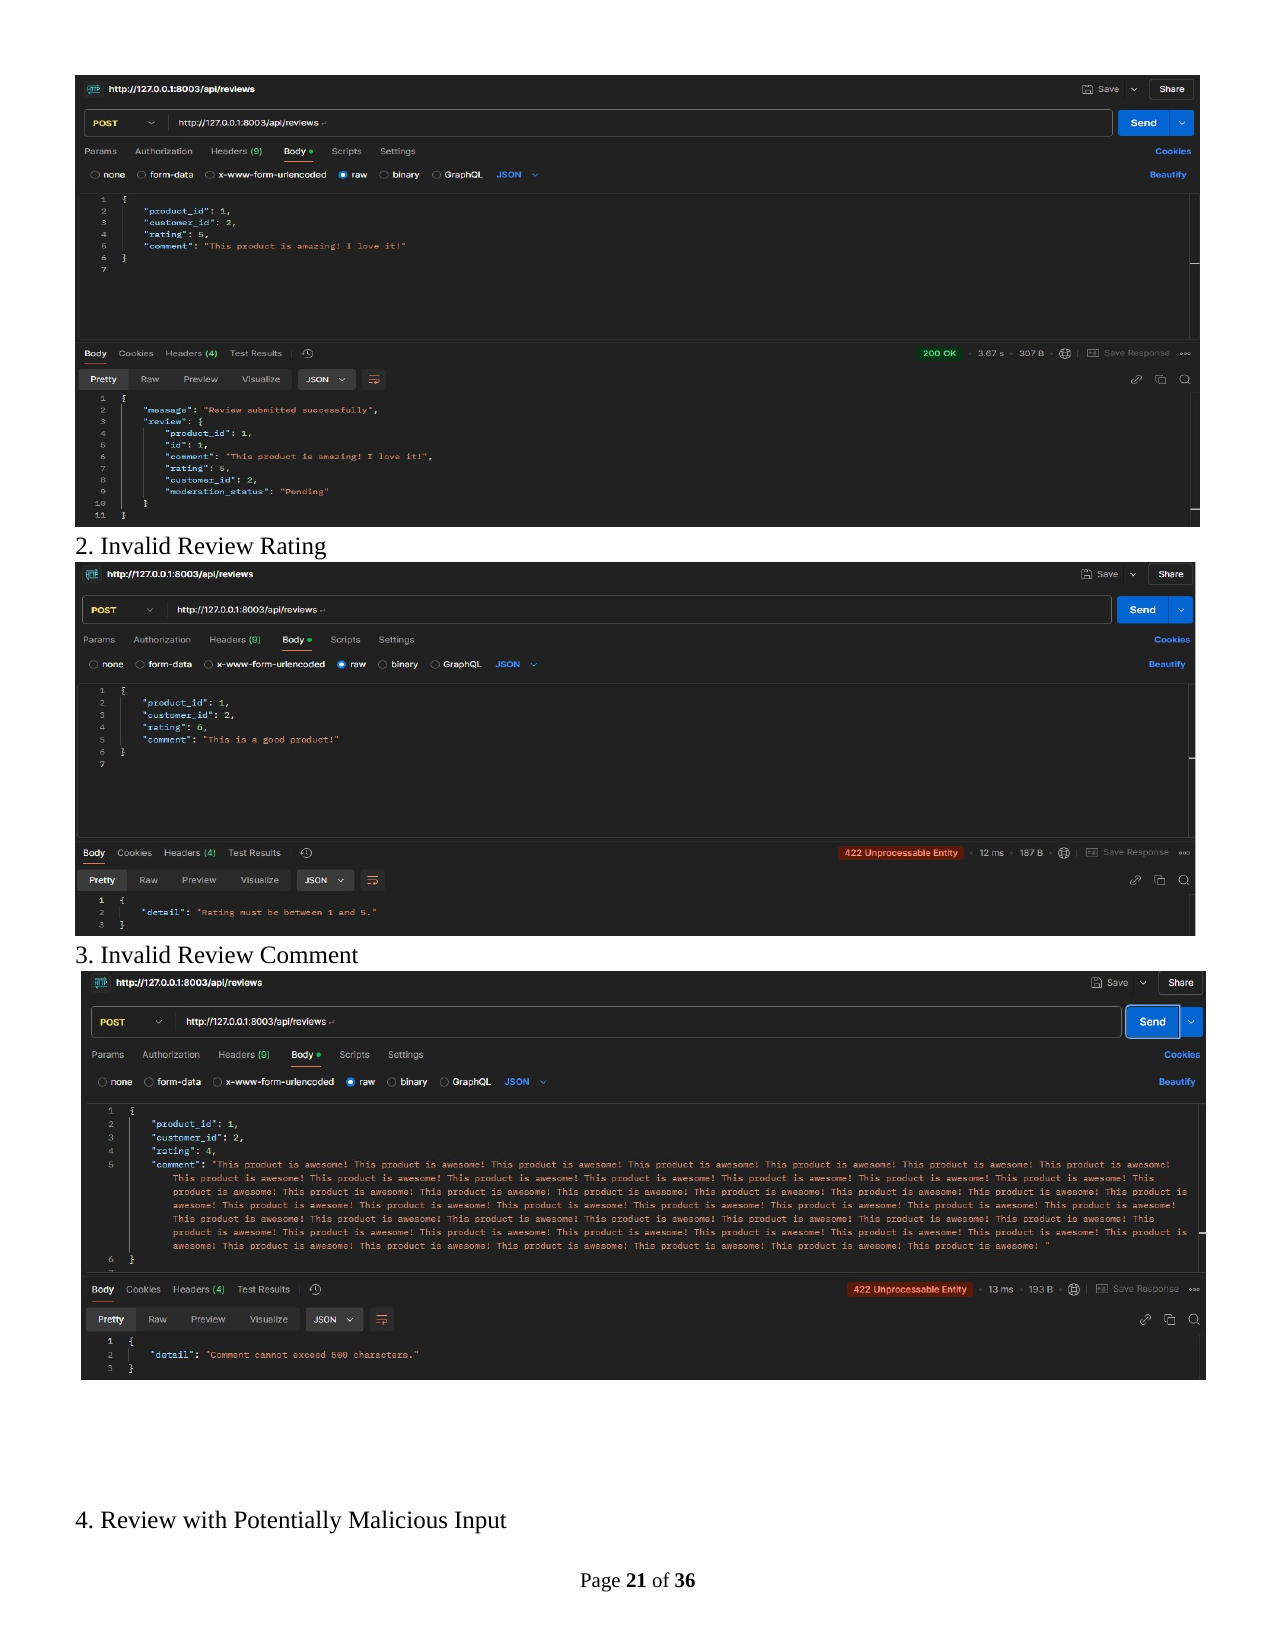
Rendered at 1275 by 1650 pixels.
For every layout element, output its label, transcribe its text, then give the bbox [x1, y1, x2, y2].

list Invalid Review Rating [75, 531, 1200, 559]
picture [75, 75, 1200, 527]
picture [81, 971, 1206, 1380]
picture [75, 562, 1196, 936]
list Invalid Review Comment [75, 940, 1200, 969]
list Review with Potentially Malicious Input [75, 1505, 1200, 1534]
